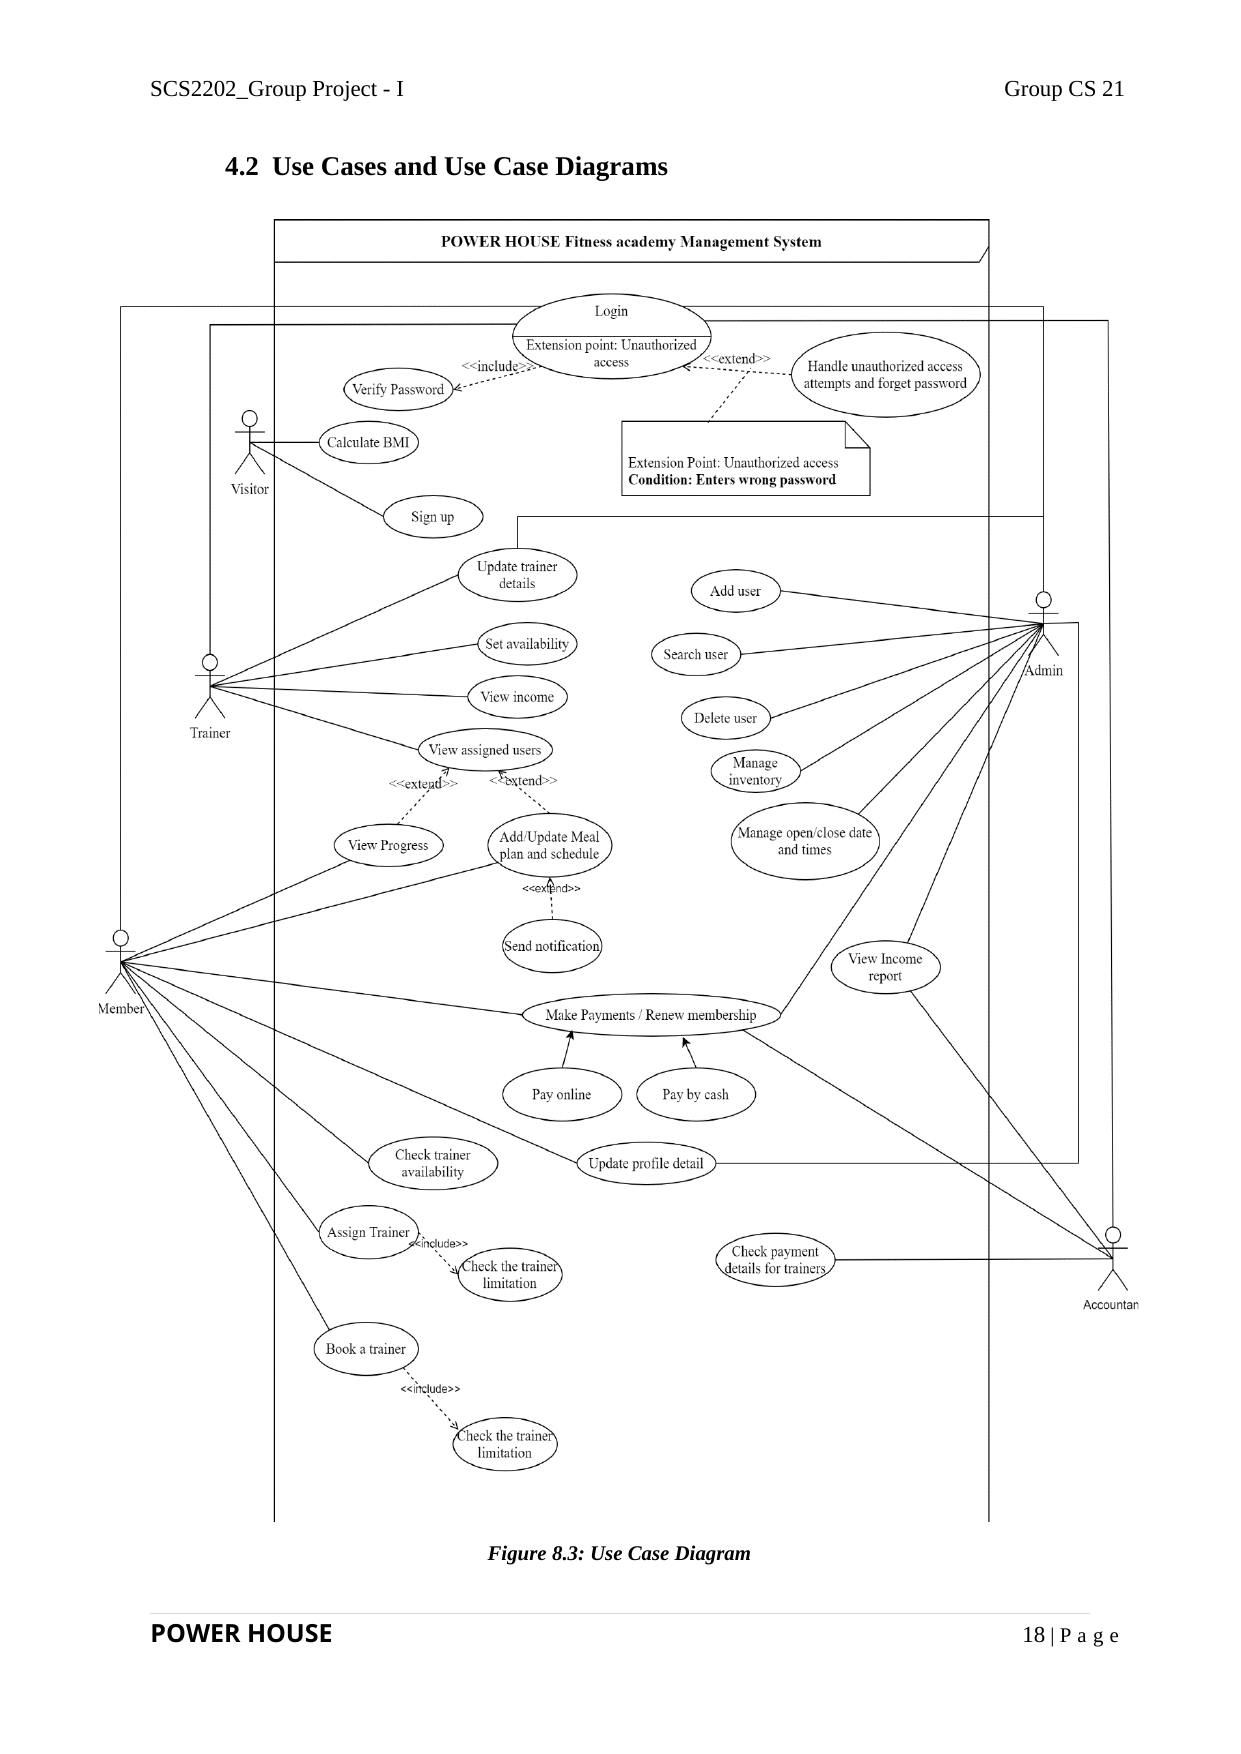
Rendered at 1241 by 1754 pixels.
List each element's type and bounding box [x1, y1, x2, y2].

picture [97, 219, 1137, 1519]
